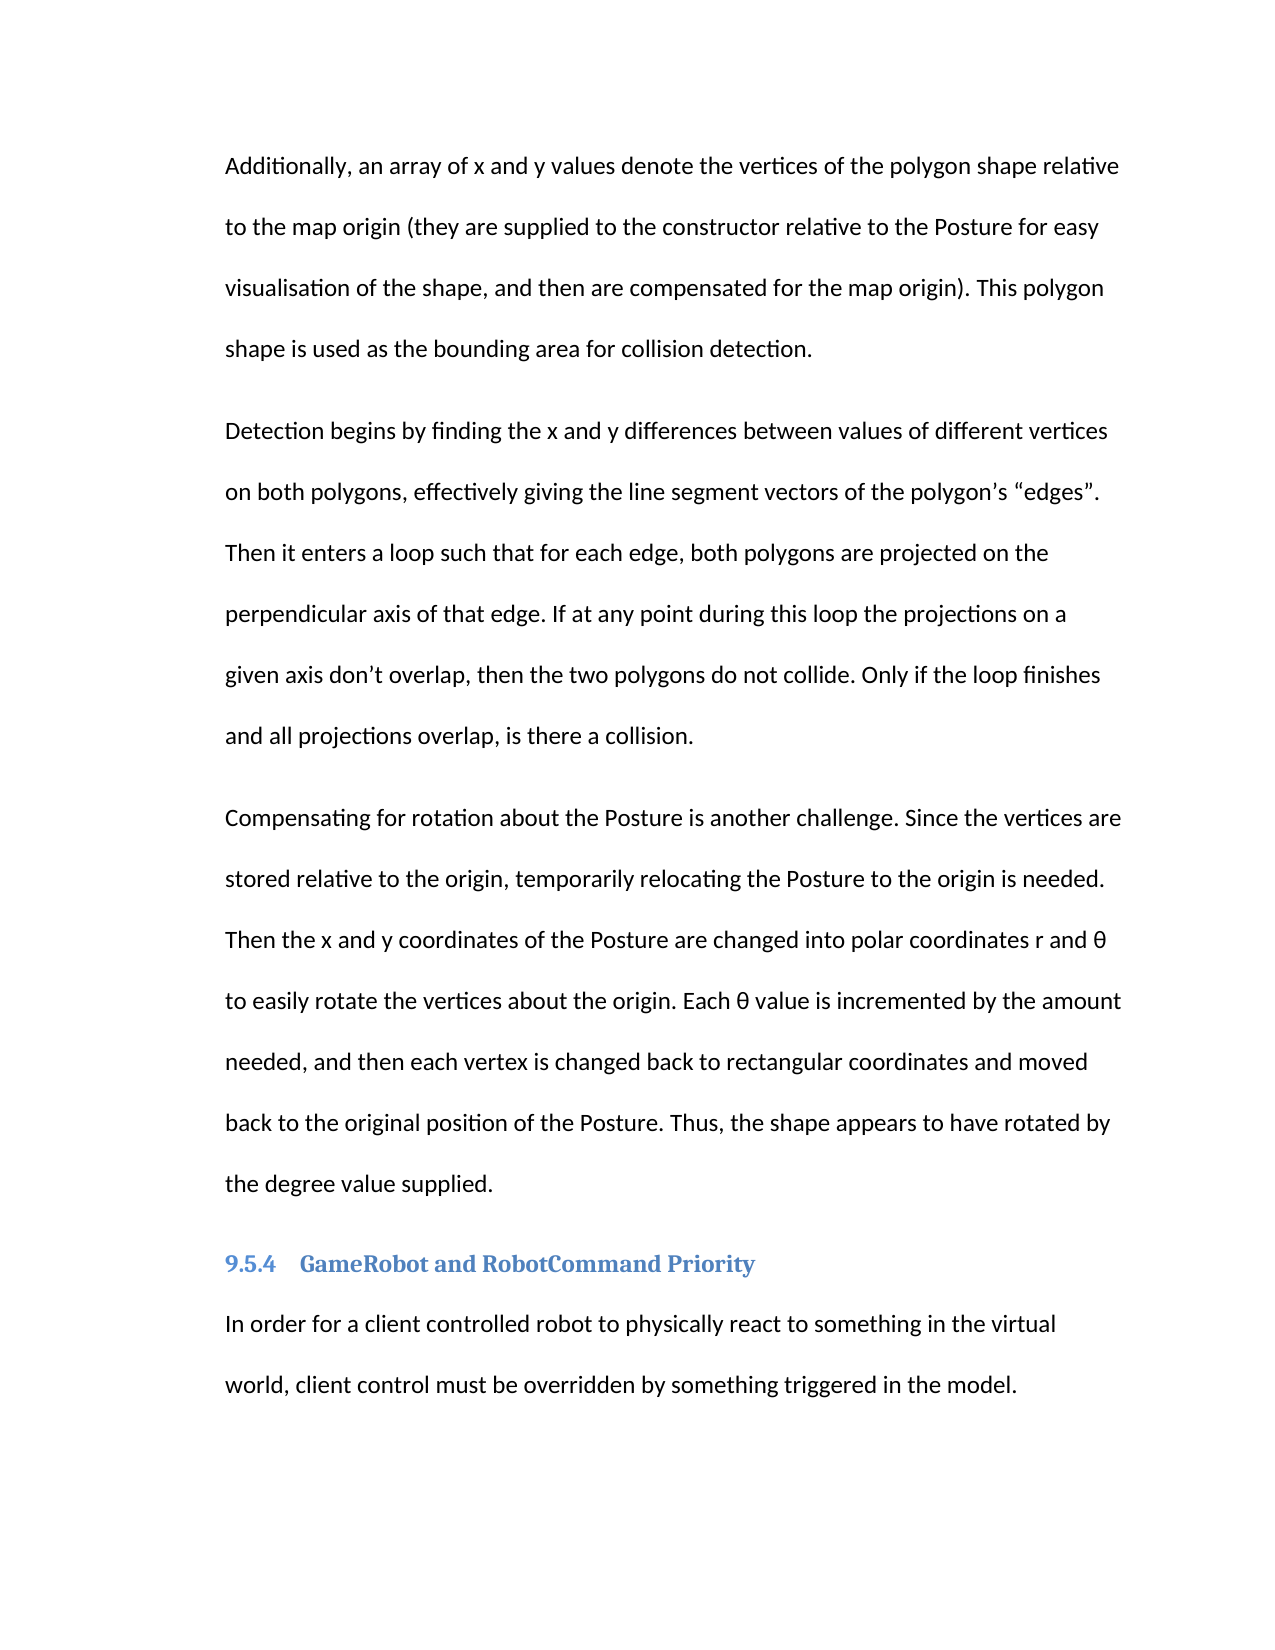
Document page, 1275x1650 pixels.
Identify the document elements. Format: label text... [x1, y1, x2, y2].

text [225, 150, 1125, 364]
subtitle GameRobot and RobotCommand Priority [225, 1250, 1125, 1279]
text Detection begins by finding the x and y differences between values of different vertices on both polygons, effectively giving the line segment vectors of the polygon’s “edges”. Then it enters a loop such that for each edge, both polygons are projected on the perpendicular axis of that edge. If at any point during this loop the projections on a given axis don’t overlap, then the two polygons do not collide. Only if the loop finishes and all projections overlap, is there a collision. [225, 415, 1125, 751]
text Compensating for rotation about the Posture is another challenge. Since the vertices are stored relative to the origin, temporarily relocating the Posture to the origin is needed. Then the x and y coordinates of the Posture are changed into polar coordinates r and θ to easily rotate the vertices about the origin. Each θ value is incremented by the amount needed, and then each vertex is changed back to rectangular coordinates and moved back to the original position of the Posture. Thus, the shape appears to have rotated by the degree value supplied. [225, 802, 1125, 1199]
text In order for a client controlled robot to physically react to something in the virtual world, client control must be overridden by something triggered in the model. [225, 1308, 1125, 1399]
